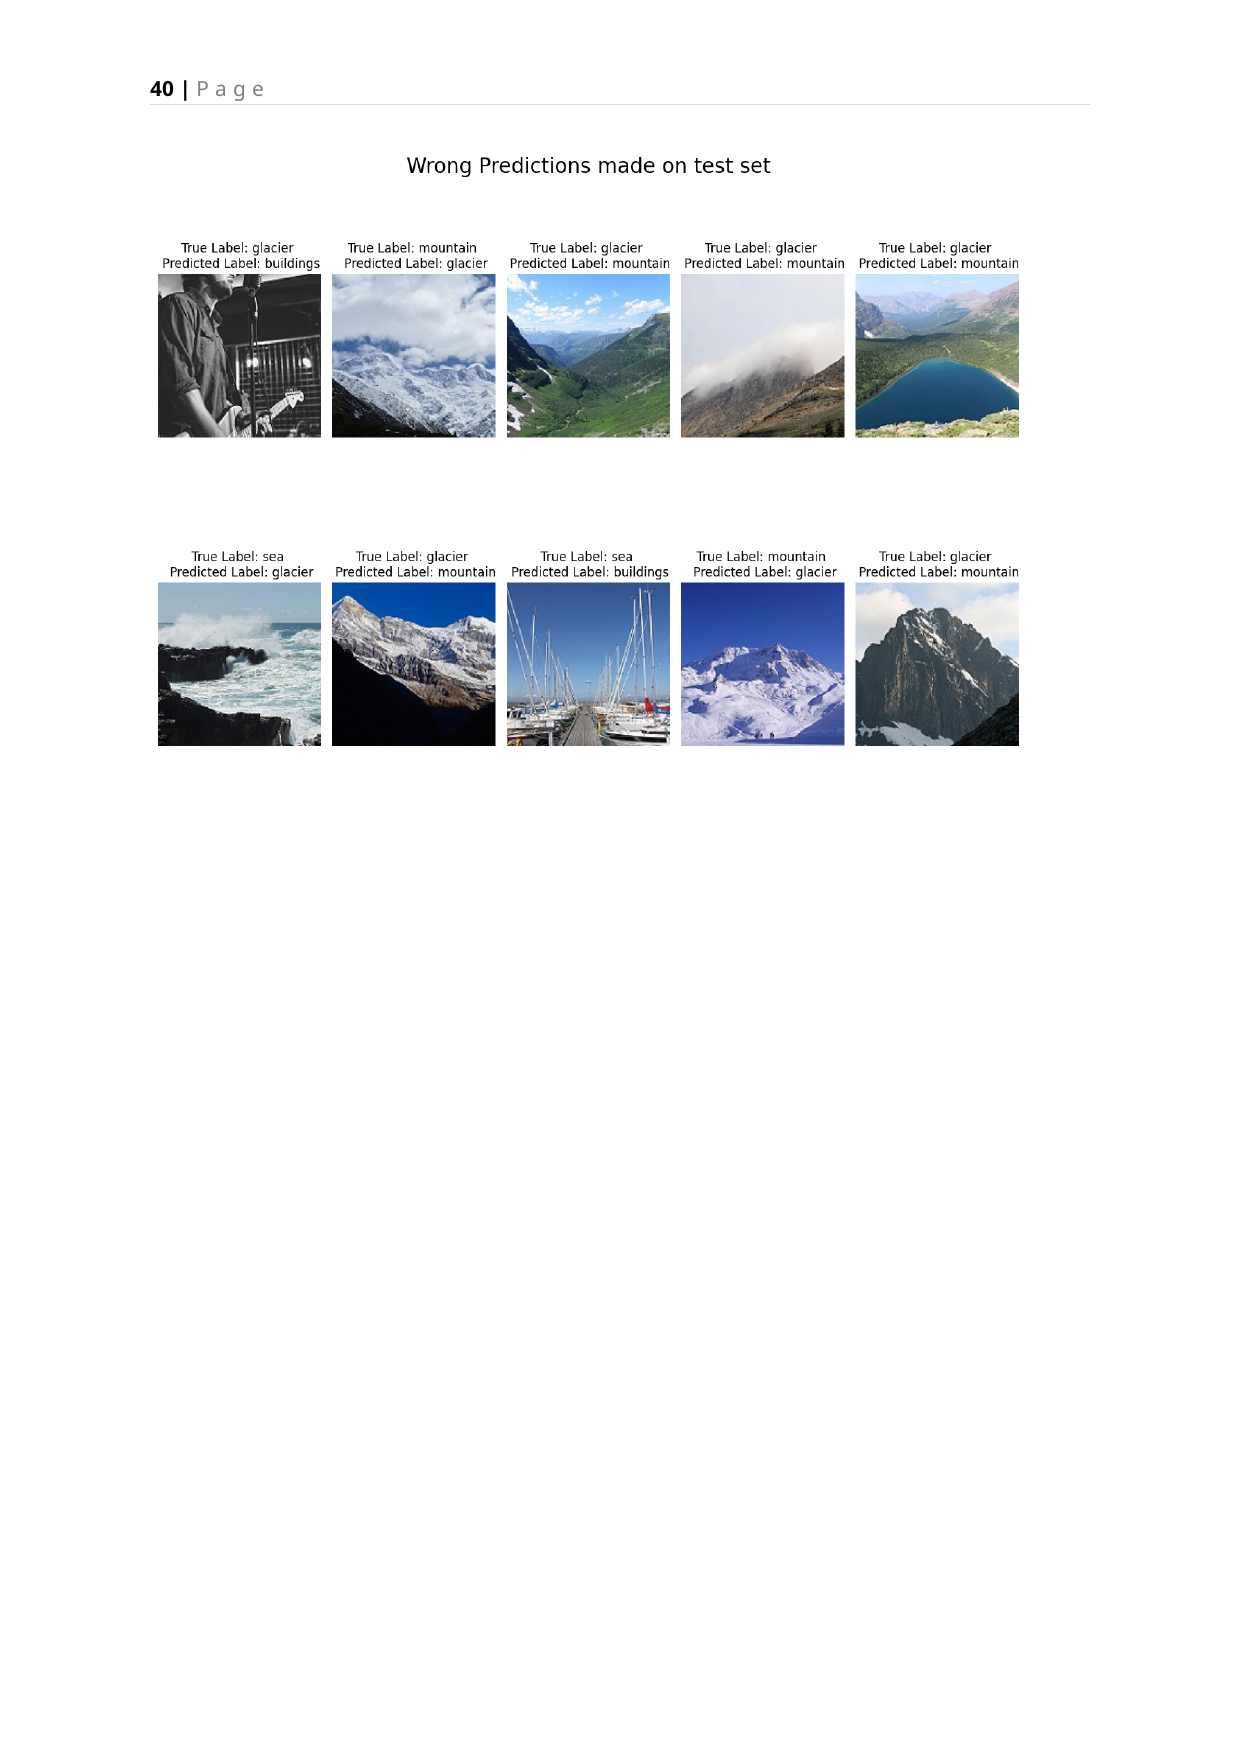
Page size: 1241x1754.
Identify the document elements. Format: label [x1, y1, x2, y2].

picture [150, 150, 1025, 753]
